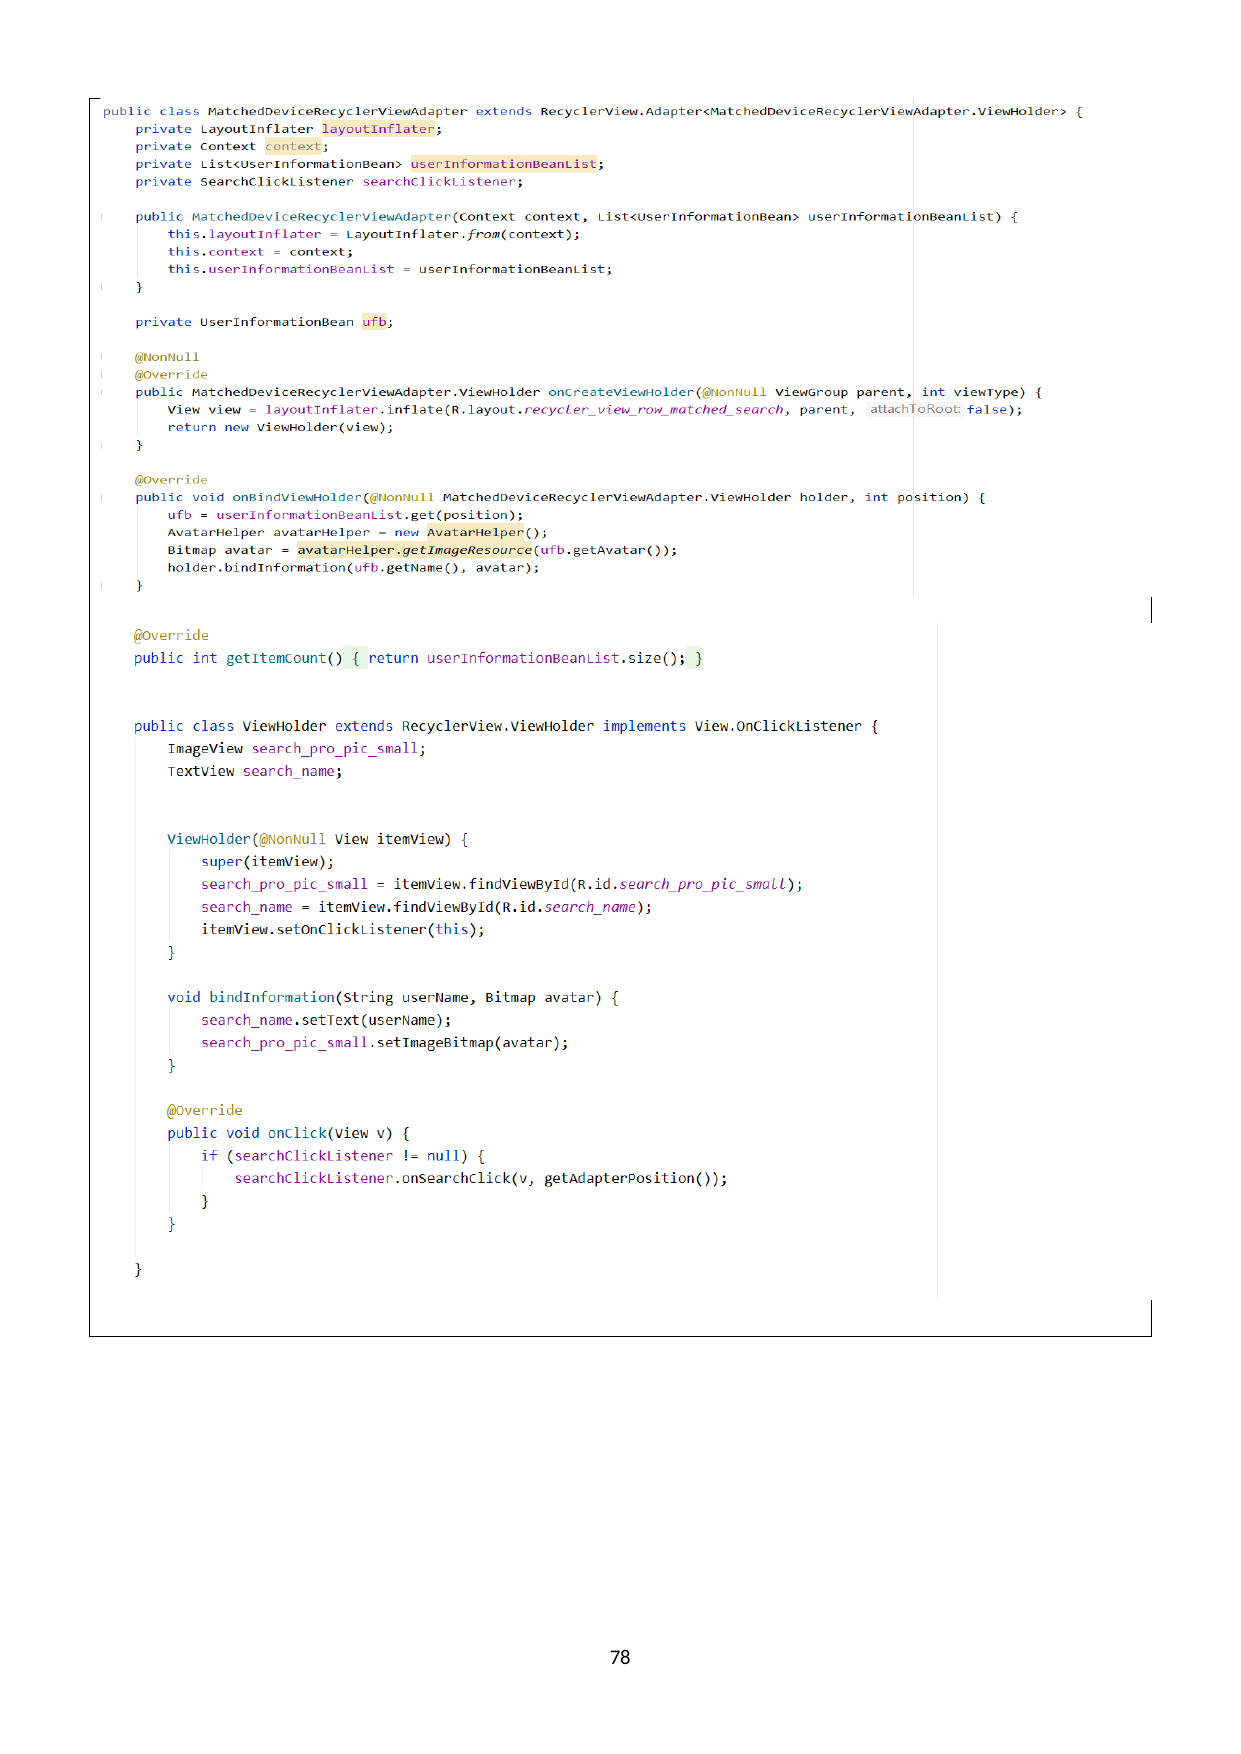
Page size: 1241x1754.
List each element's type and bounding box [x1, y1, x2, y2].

table_cell [90, 99, 1151, 1336]
picture [100, 98, 1164, 597]
picture [100, 623, 1164, 1300]
